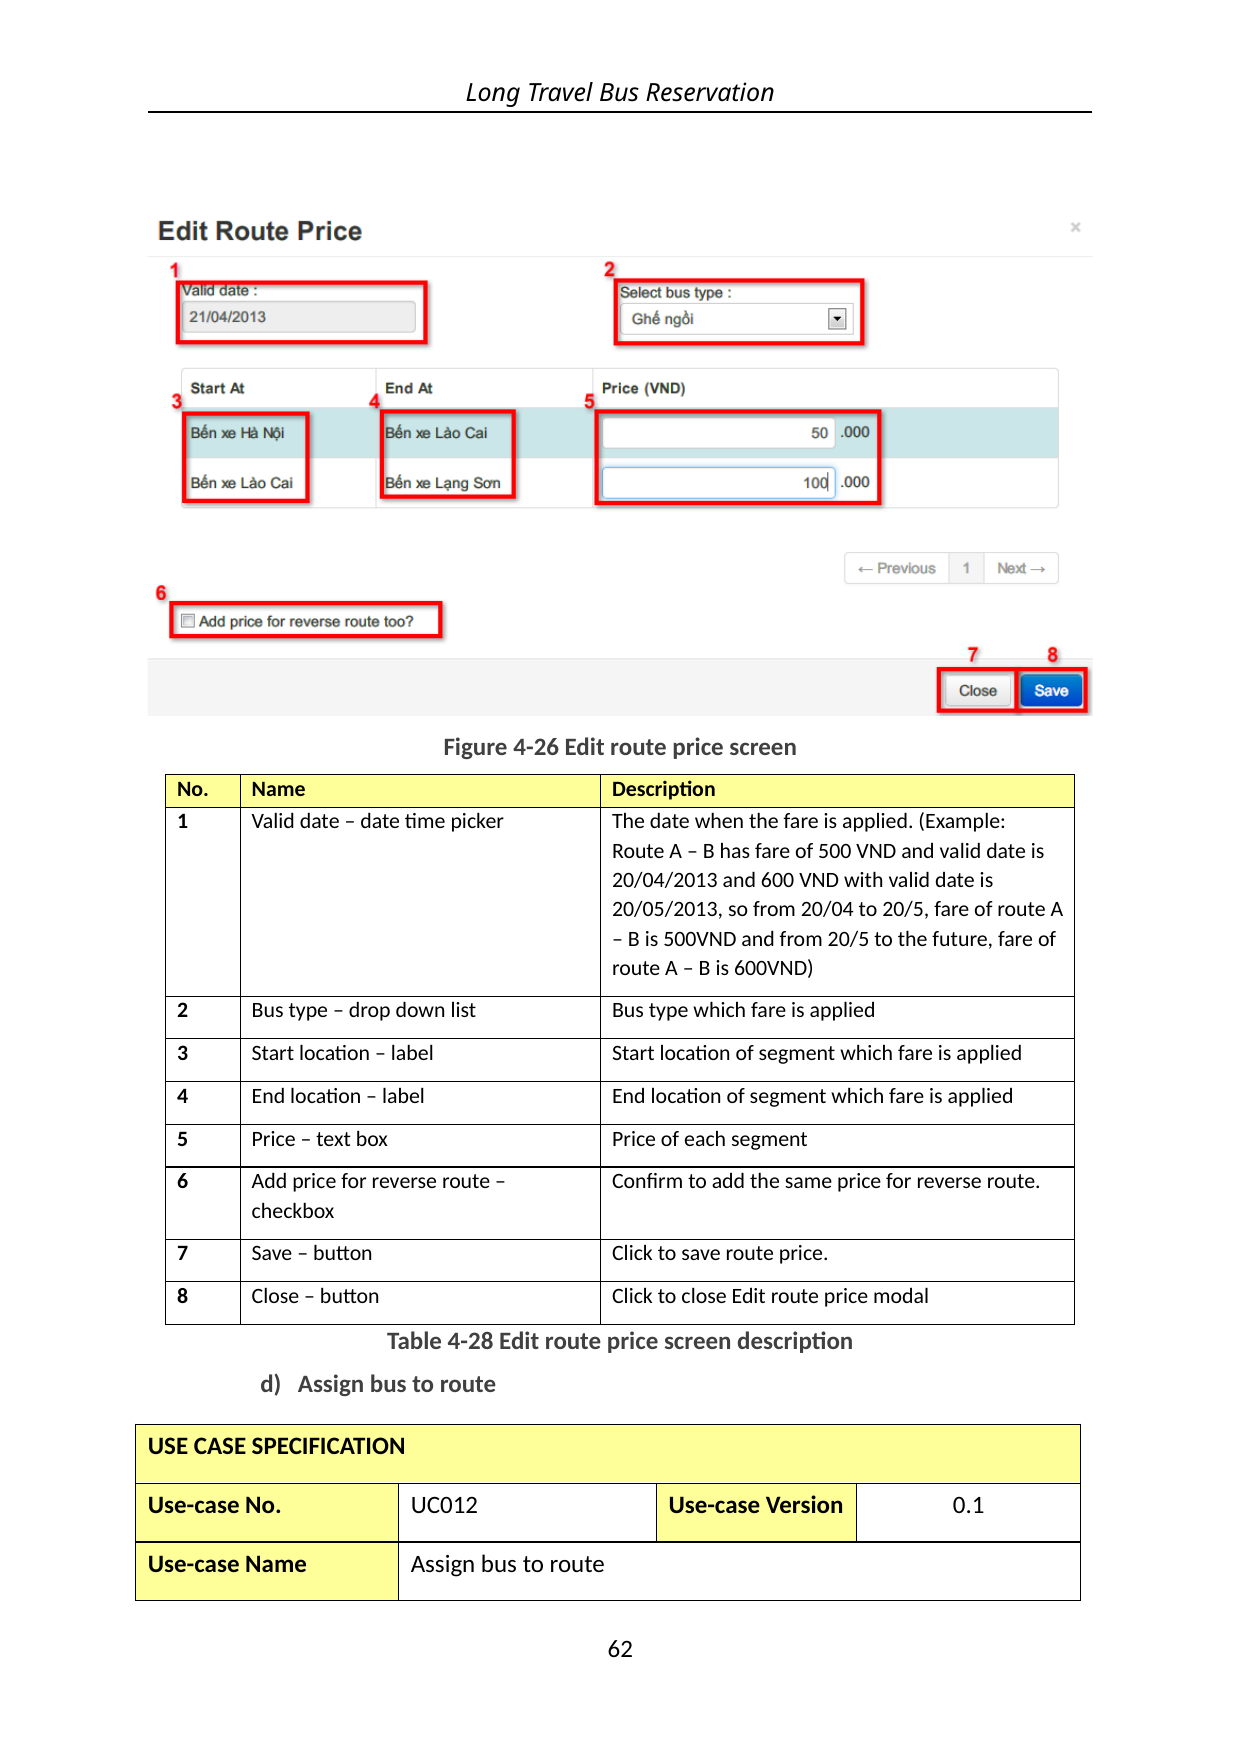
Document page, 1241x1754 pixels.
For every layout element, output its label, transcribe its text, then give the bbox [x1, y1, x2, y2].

table_cell End location of segment which fare is applied [601, 1082, 1074, 1124]
table_header USE CASE SPECIFICATION [136, 1425, 1080, 1482]
table_cell 0.1 [857, 1484, 1080, 1541]
table_cell Close – button [241, 1282, 600, 1324]
table_cell Start location of segment which fare is applied [601, 1039, 1074, 1081]
table_cell Use-case No. [136, 1484, 398, 1541]
list Assign bus to route [260, 1368, 1092, 1398]
table_header No. [166, 775, 240, 807]
table_cell Click to close Edit route price modal [601, 1282, 1074, 1324]
table_cell End location – label [241, 1082, 600, 1124]
table_header Name [241, 775, 600, 807]
table_cell Save – button [241, 1240, 600, 1281]
picture [147, 206, 1093, 716]
table_cell 7 [166, 1240, 240, 1281]
table_cell 8 [166, 1282, 240, 1324]
table_cell Valid date – date time picker [241, 808, 600, 996]
table_header Description [601, 775, 1074, 807]
table_cell Click to save route price. [601, 1240, 1074, 1281]
table_cell 4 [166, 1082, 240, 1124]
table_cell Start location – label [241, 1039, 600, 1081]
table_cell 1 [166, 808, 240, 996]
table_cell Bus type which fare is applied [601, 997, 1074, 1038]
table_cell Price of each segment [601, 1125, 1074, 1166]
table_cell Use-case Name [136, 1543, 398, 1600]
table_cell 3 [166, 1039, 240, 1081]
table_cell The date when the fare is applied. (Example: Route A – B has fare of 500 VND and valid date is 20/04/2013 and 600 VND with valid date is 20/05/2013, so from 20/04 to 20/5, fare of route A – B is 500VND and from 20/5 to the future, fare of route A – B is 600VND) [601, 808, 1074, 996]
table_cell Price – text box [241, 1125, 600, 1166]
table_cell Assign bus to route [399, 1543, 1080, 1600]
table_cell 2 [166, 997, 240, 1038]
table_cell Use-case Version [657, 1484, 856, 1541]
table_cell UC012 [399, 1484, 656, 1541]
table_cell Bus type – drop down list [241, 997, 600, 1038]
table_cell 6 [166, 1168, 240, 1238]
table_cell Add price for reverse route – checkbox [241, 1168, 600, 1238]
table_cell 5 [166, 1125, 240, 1166]
table_cell Confirm to add the same price for reverse route. [601, 1168, 1074, 1238]
